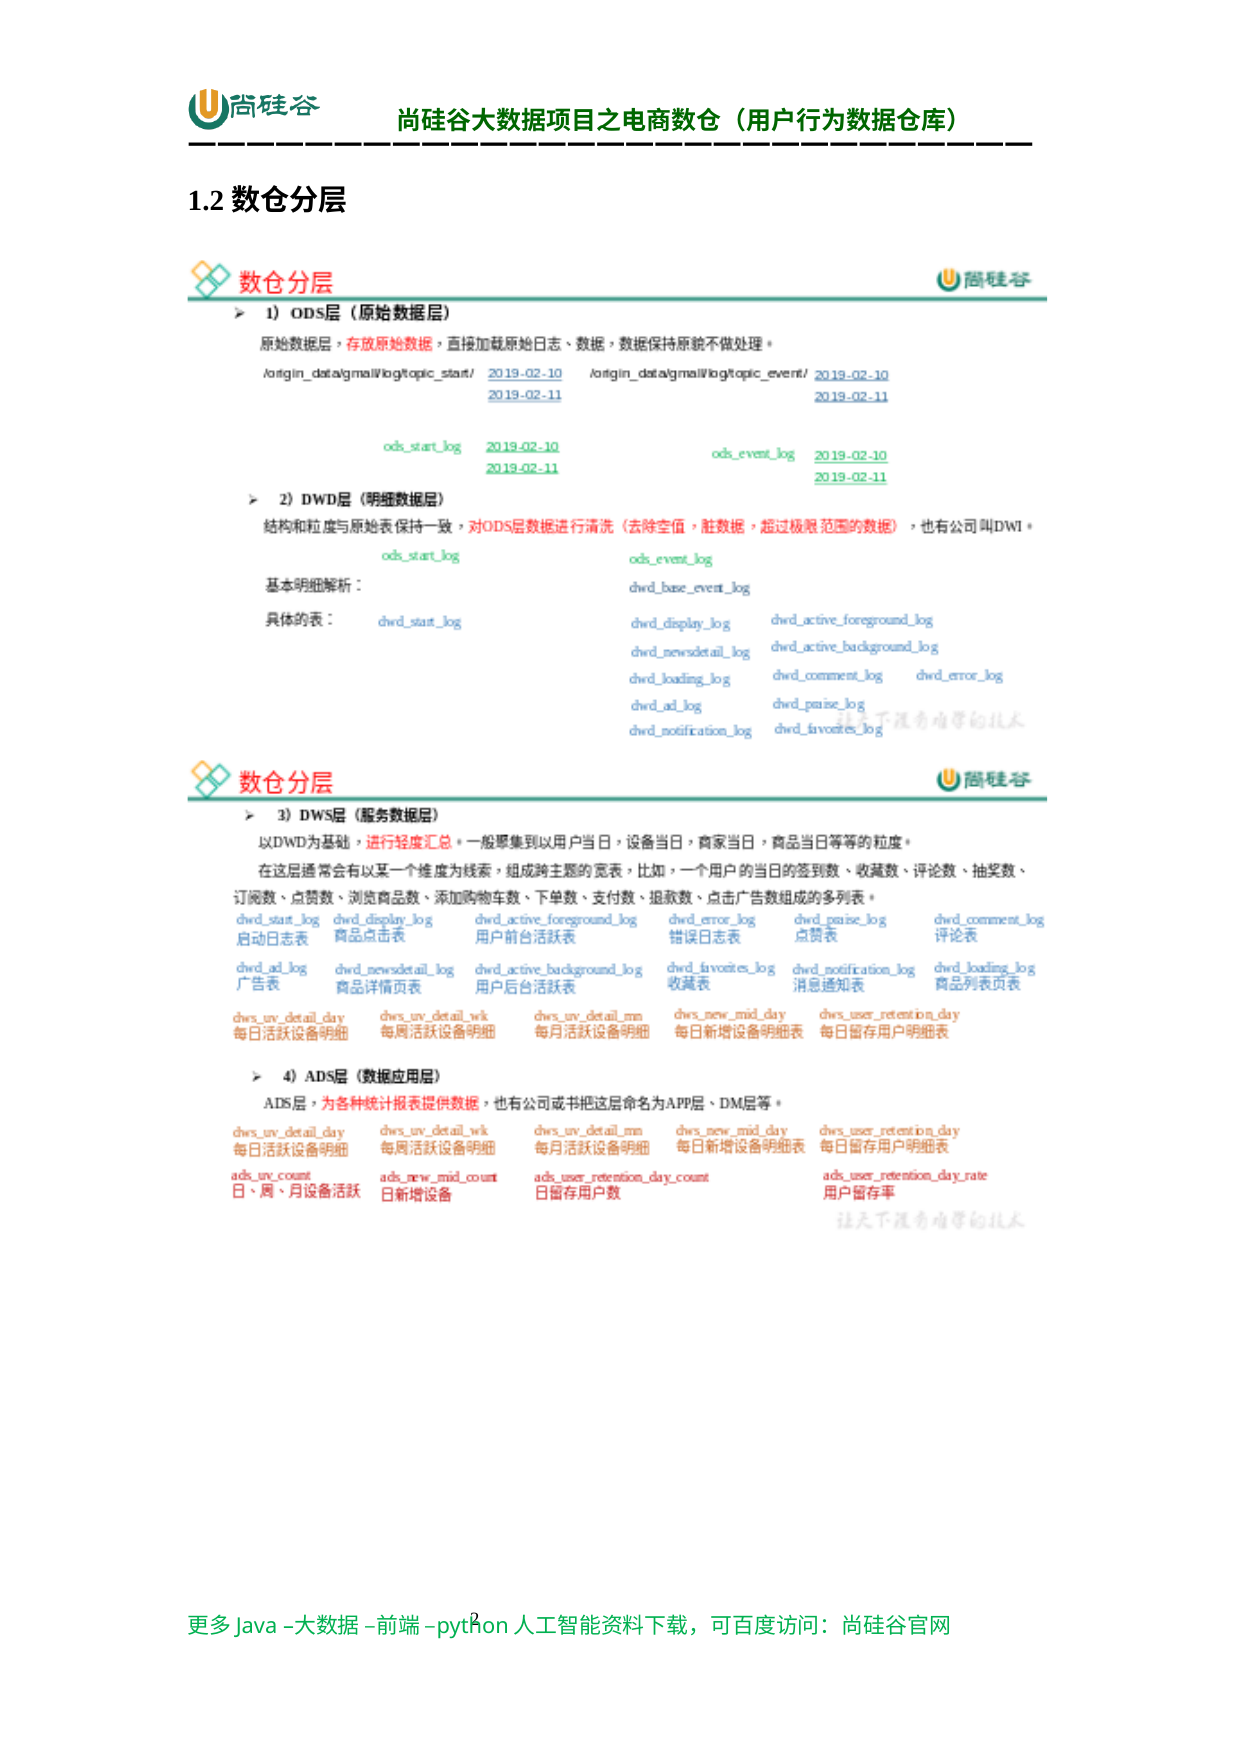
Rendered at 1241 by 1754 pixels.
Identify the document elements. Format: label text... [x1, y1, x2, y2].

subtitle 1.2 数仓分层 [187, 165, 1053, 230]
picture [187, 88, 320, 130]
